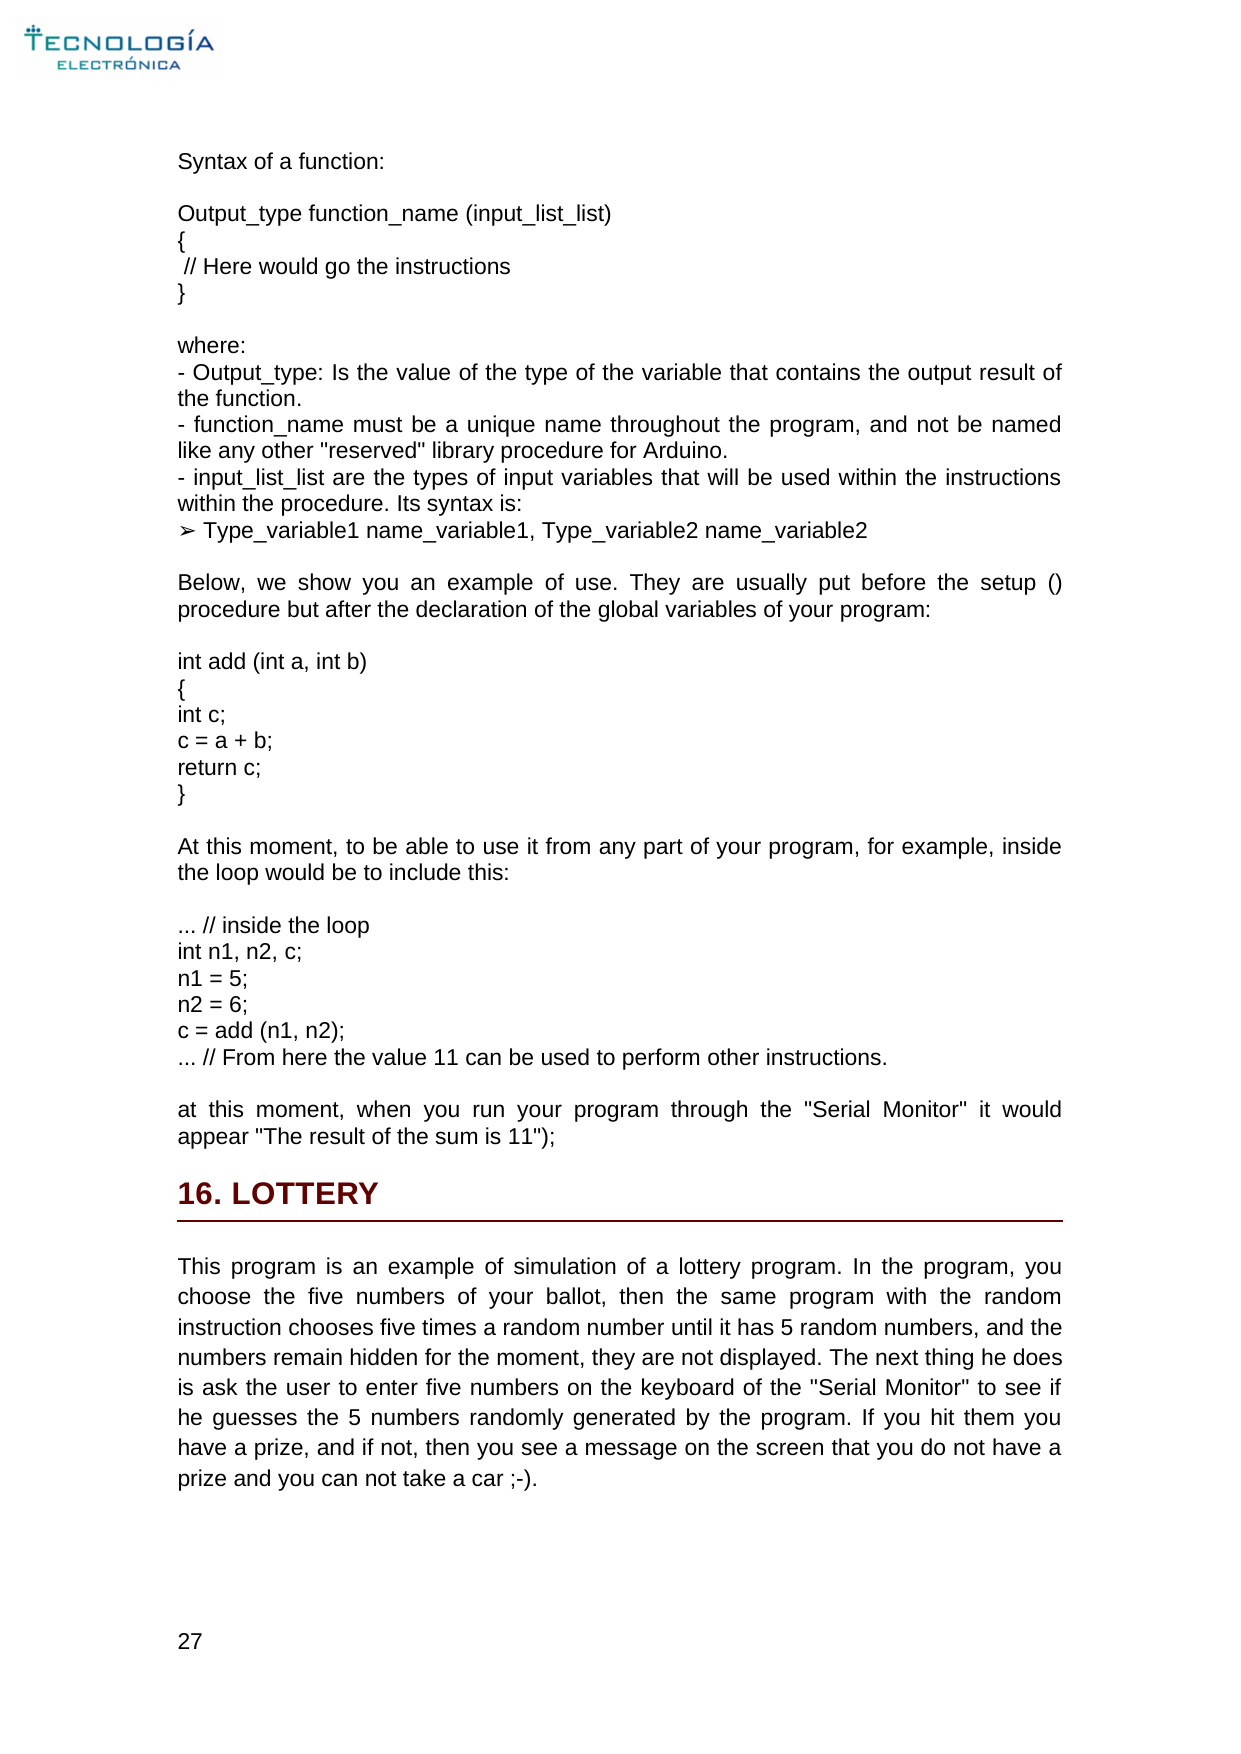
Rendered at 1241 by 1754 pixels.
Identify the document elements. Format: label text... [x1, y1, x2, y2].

text } [177, 279, 1063, 306]
text n2 = 6; [177, 991, 1063, 1017]
picture [16, 16, 223, 81]
text { [177, 675, 1063, 701]
text return c; [177, 754, 1063, 780]
text where: [177, 332, 1063, 358]
text - Output_type: Is the value of the type of the variable that contains the output result of the function. [177, 358, 1063, 411]
text This program is an example of simulation of a lottery program. In the program, you choose the five numbers of your ballot, then the same program with the random instruction chooses five times a random number until it has 5 random numbers, and the numbers remain hidden for the moment, they are not displayed. The next thing he does is ask the user to enter five numbers on the keyboard of the "Serial Monitor" to see if he guesses the 5 numbers randomly generated by the program. If you hit them you have a prize, and if not, then you see a message on the screen that you do not have a prize and you can not take a car ;-). [177, 1253, 1063, 1491]
text ➢ Type_variable1 name_variable1, Type_variable2 name_variable2 [177, 517, 1063, 543]
text c = a + b; [177, 727, 1063, 754]
title 16. LOTTERY [177, 1175, 1063, 1220]
text - function_name must be a unique name throughout the program, and not be named like any other "reserved" library procedure for Arduino. [177, 411, 1063, 464]
text At this moment, to be able to use it from any part of your program, for example, inside the loop would be to include this: [177, 833, 1063, 886]
text int n1, n2, c; [177, 938, 1063, 964]
text } [177, 780, 1063, 806]
text int add (int a, int b) [177, 648, 1063, 675]
text Output_type function_name (input_list_list) [177, 200, 1063, 227]
text - input_list_list are the types of input variables that will be used within the instructions within the procedure. Its syntax is: [177, 464, 1063, 517]
text ... // From here the value 11 can be used to perform other instructions. [177, 1044, 1063, 1070]
text c = add (n1, n2); [177, 1017, 1063, 1044]
text { [177, 227, 1063, 253]
text n1 = 5; [177, 964, 1063, 991]
text at this moment, when you run your program through the "Serial Monitor" it would appear "The result of the sum is 11"); [177, 1096, 1063, 1149]
text ... // inside the loop [177, 912, 1063, 938]
text Below, we show you an example of use. They are usually put before the setup () procedure but after the declaration of the global variables of your program: [177, 569, 1063, 622]
text int c; [177, 701, 1063, 727]
text Syntax of a function: [177, 148, 1063, 174]
text // Here would go the instructions [177, 253, 1063, 279]
